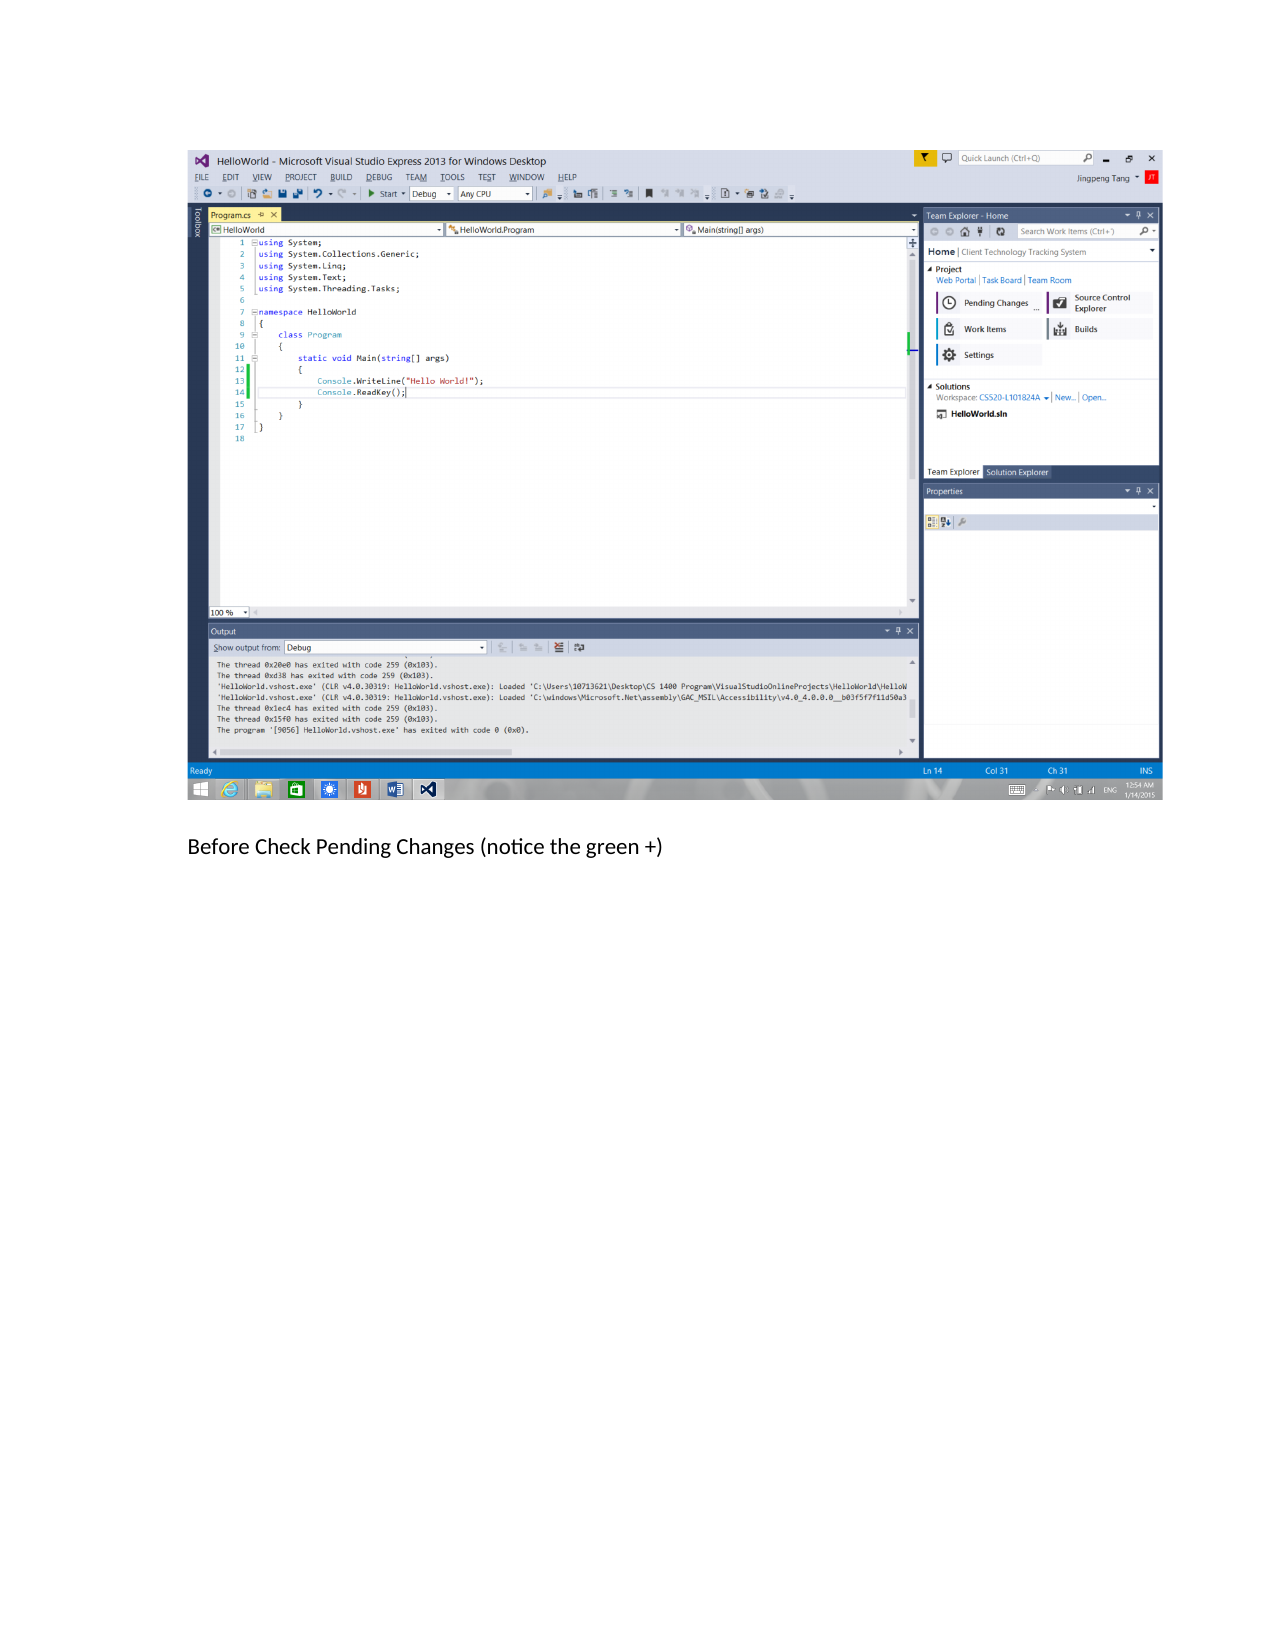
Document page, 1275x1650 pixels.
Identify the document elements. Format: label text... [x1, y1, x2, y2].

picture [187, 150, 1163, 800]
list Before Check Pending Changes (notice the green +) [187, 832, 1125, 860]
